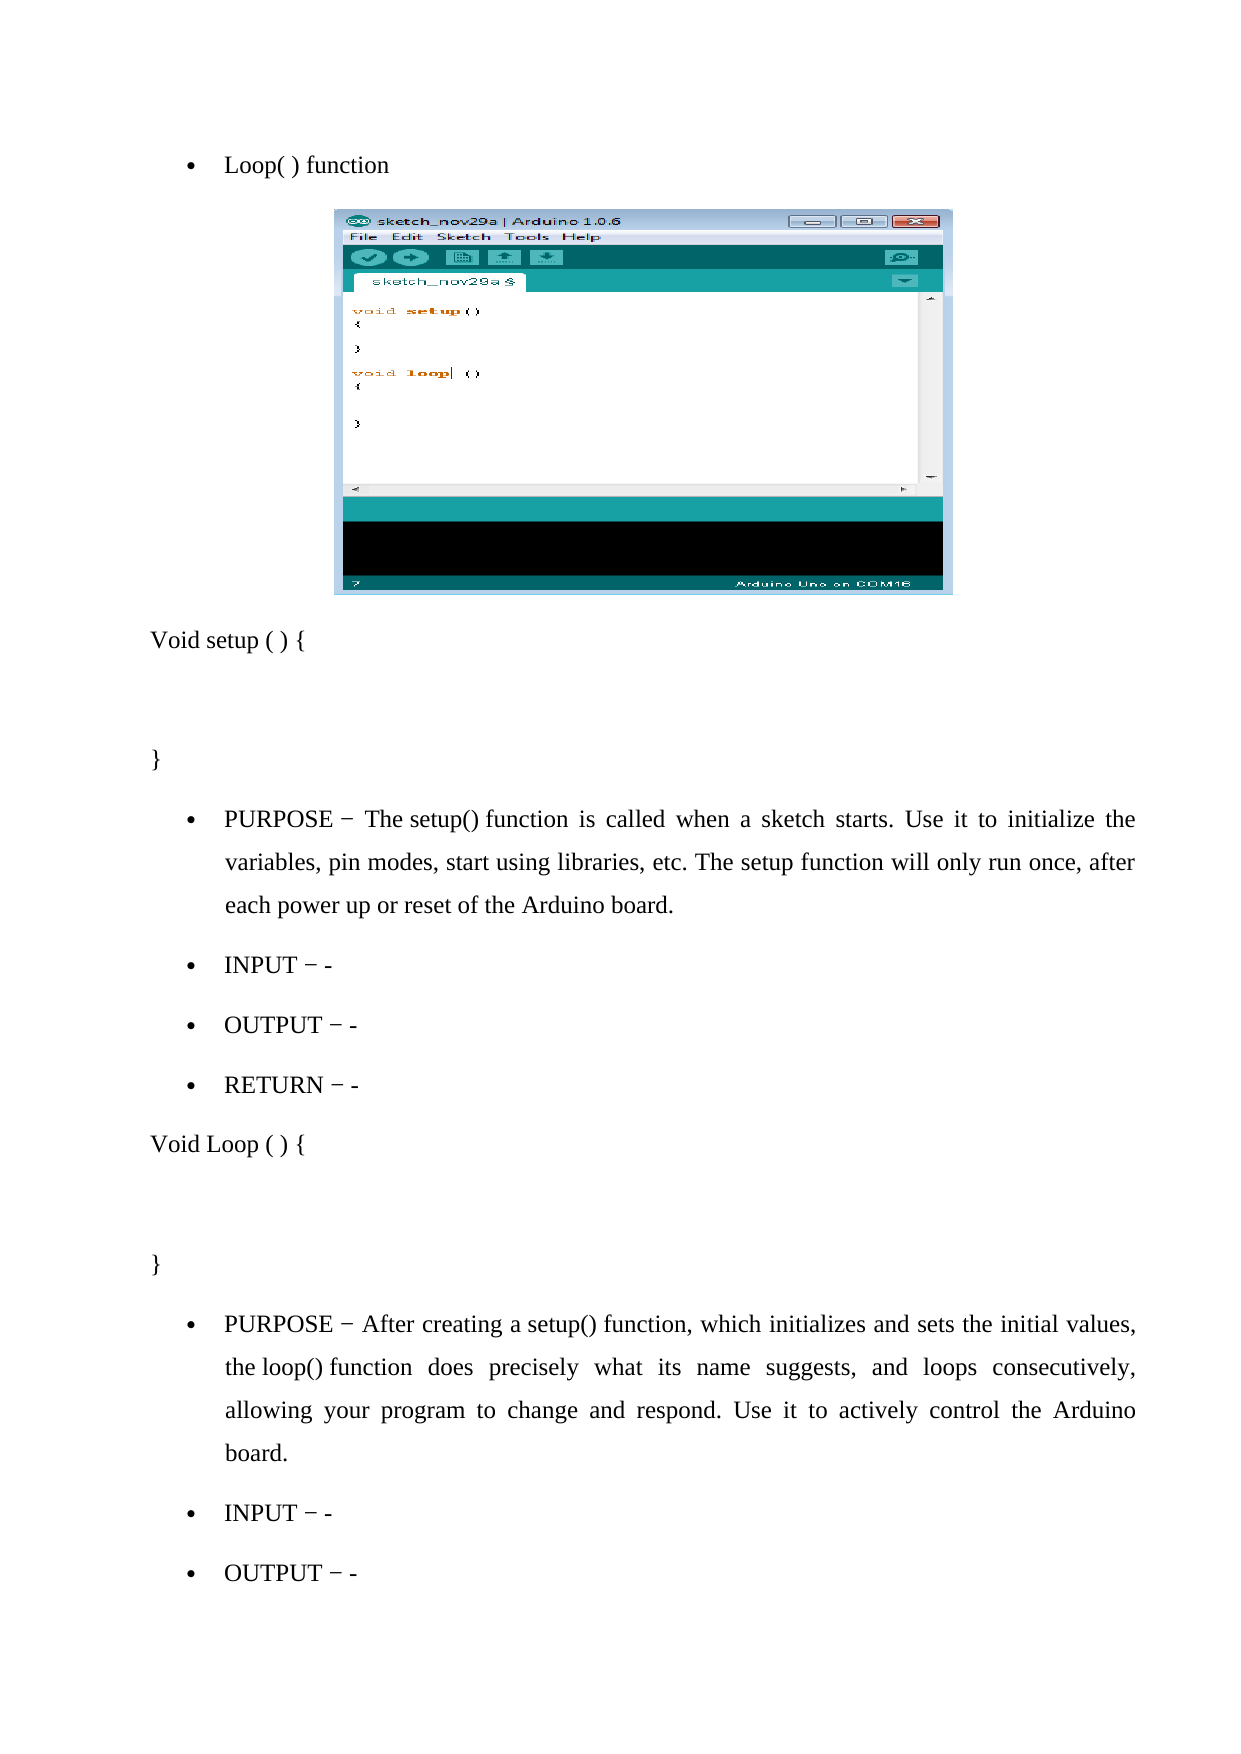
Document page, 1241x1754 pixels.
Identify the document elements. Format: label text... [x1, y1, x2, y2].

text } [150, 744, 1137, 773]
picture [334, 209, 953, 595]
text } [150, 1249, 1137, 1278]
list PURPOSE − After creating a setup() function, which initializes and sets the initial values, the loop() function does precisely what its name suggests, and loops consecutively, allowing your program to change and respond. Use it to actively control the Arduino board. [187, 1309, 1137, 1467]
text Void setup ( ) { [150, 625, 1137, 653]
list RETURN − - [187, 1070, 1137, 1098]
list INPUT − - [187, 1498, 1137, 1527]
list OUTPUT − - [187, 1558, 1137, 1587]
list Loop( ) function [187, 150, 1137, 179]
list OUTPUT − - [187, 1010, 1137, 1039]
text Void Loop ( ) { [150, 1129, 1137, 1158]
list PURPOSE − The setup() function is called when a sketch starts. Use it to initialize the variables, pin modes, start using libraries, etc. The setup function will only run once, after each power up or reset of the Arduino board. [187, 804, 1137, 919]
list INPUT − - [187, 950, 1137, 979]
